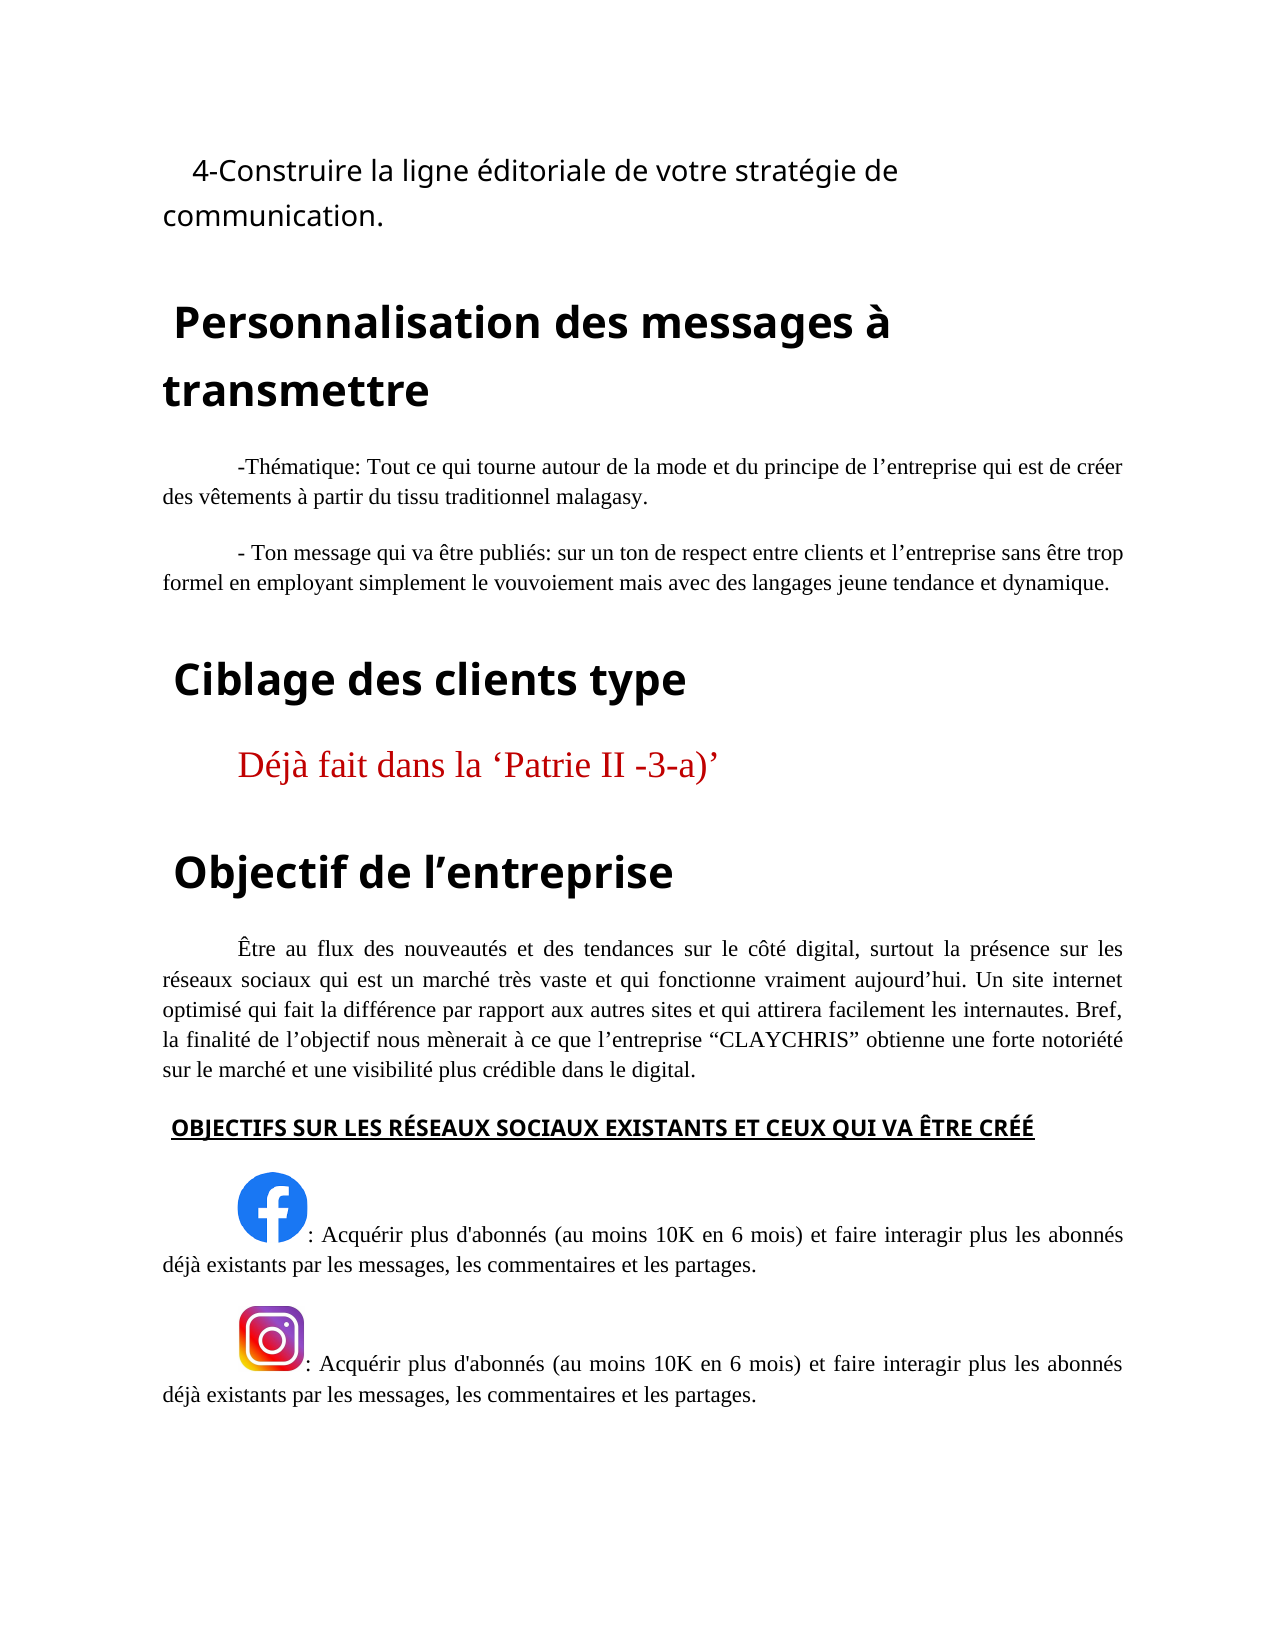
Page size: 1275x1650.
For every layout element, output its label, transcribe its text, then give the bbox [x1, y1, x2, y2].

picture [237, 1306, 305, 1372]
text Être au flux des nouveautés et des tendances sur le côté digital, surtout la présence sur les réseaux sociaux qui est un marché très vaste et qui fonctionne vraiment aujourd’hui. Un site internet optimisé qui fait la différence par rapport aux autres sites et qui attirera facilement les internautes. Bref, la finalité de l’objectif nous mènerait à ce que l’entreprise “CLAYCHRIS” obtienne une forte notoriété sur le marché et une visibilité plus crédible dans le digital. [162, 935, 1125, 1083]
text : Acquérir plus d'abonnés (au moins 10K en 6 mois) et faire interagir plus les abonnés déjà existants par les messages, les commentaires et les partages. [162, 1172, 1125, 1277]
text OBJECTIFS SUR LES RÉSEAUX SOCIAUX EXISTANTS ET CEUX QUI VA ÊTRE CRÉÉ [171, 1111, 1125, 1143]
title Ciblage des clients type [162, 649, 1125, 708]
text - Ton message qui va être publiés: sur un ton de respect entre clients et l’entreprise sans être trop formel en employant simplement le vouvoiement mais avec des langages jeune tendance et dynamique. [162, 538, 1125, 595]
title Personnalisation des messages à transmettre [162, 291, 1125, 419]
title Objectif de l’entreprise [162, 842, 1125, 902]
text : Acquérir plus d'abonnés (au moins 10K en 6 mois) et faire interagir plus les abonnés déjà existants par les messages, les commentaires et les partages. [162, 1306, 1125, 1407]
text 4-Construire la ligne éditoriale de votre stratégie de communication. [162, 150, 1125, 235]
text Déjà fait dans la ‘Patrie II -3-a)’ [162, 742, 1125, 786]
picture [237, 1172, 308, 1243]
text -Thématique: Tout ce qui tourne autour de la mode et du principe de l’entreprise qui est de créer des vêtements à partir du tissu traditionnel malagasy. [162, 453, 1125, 510]
